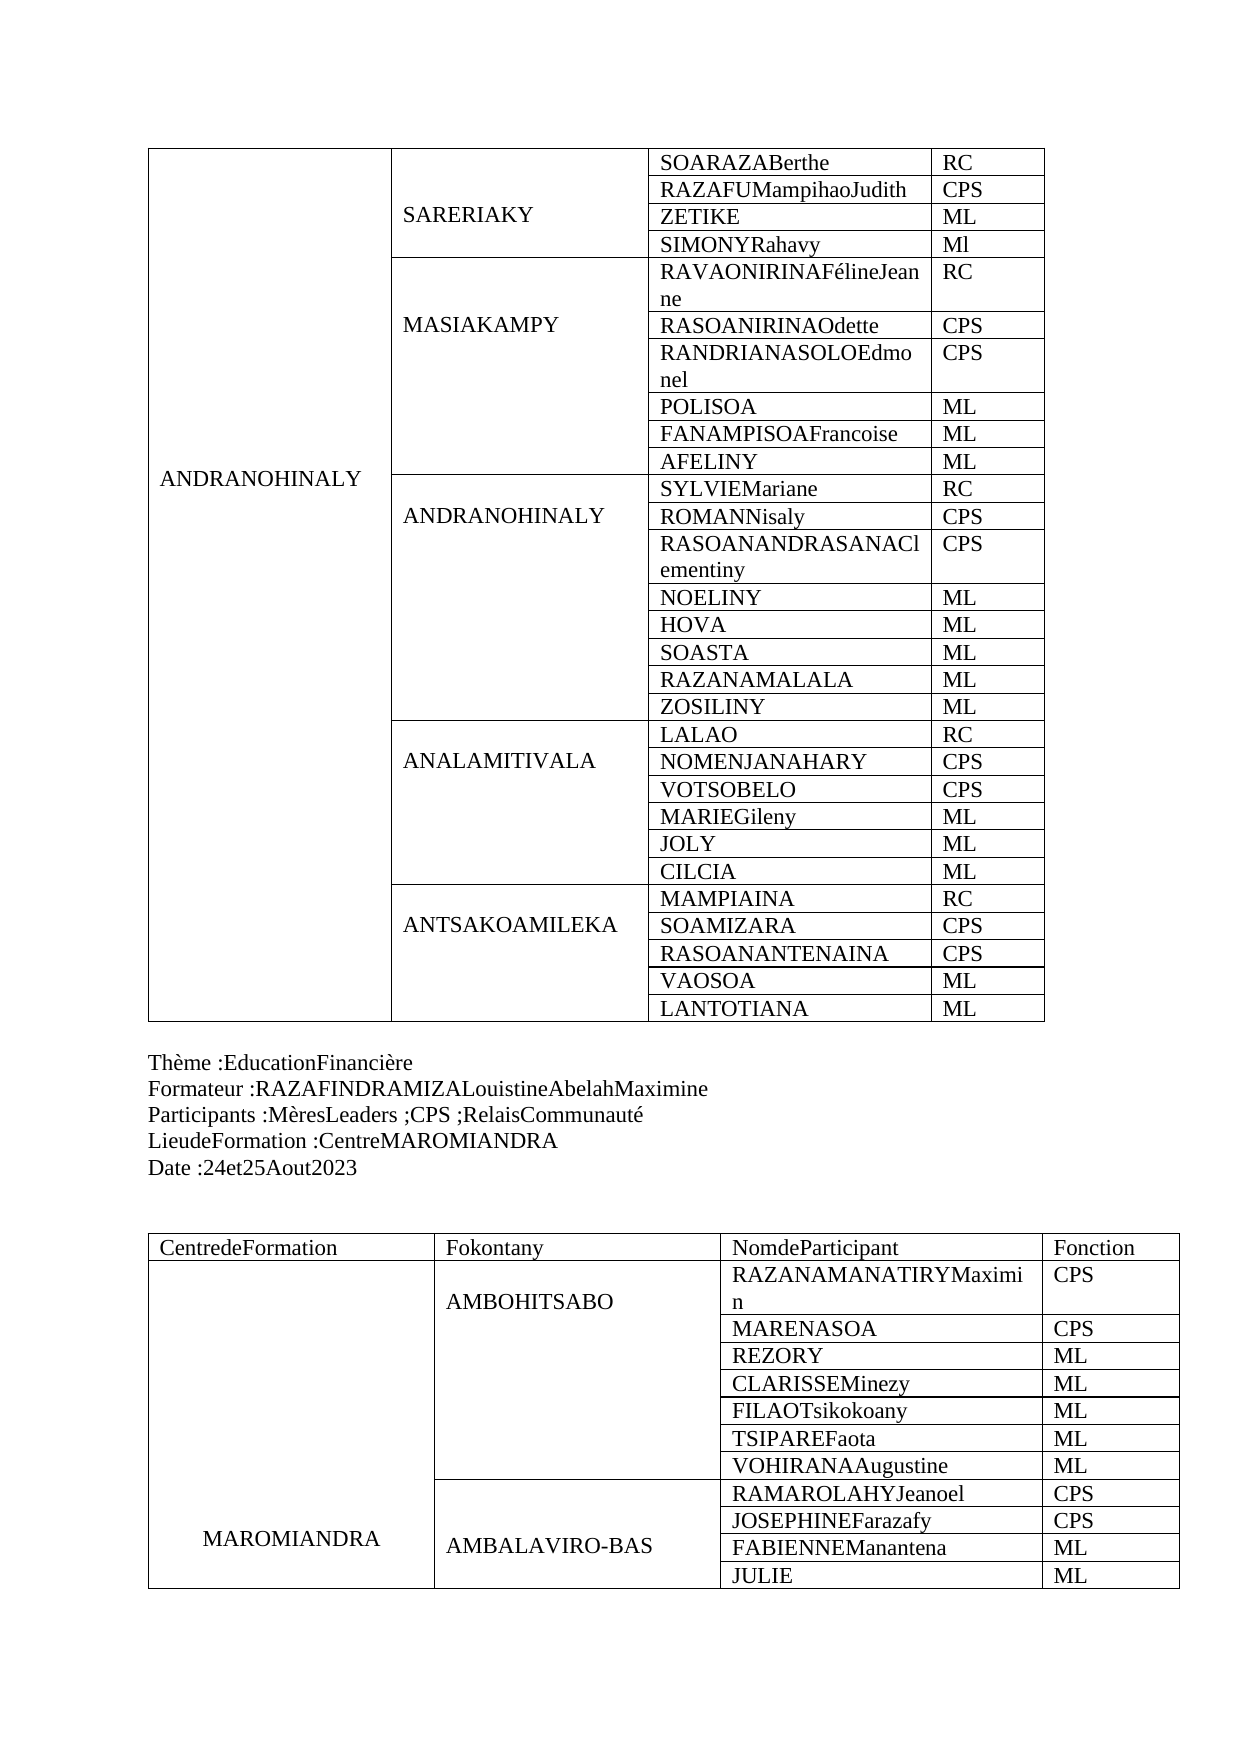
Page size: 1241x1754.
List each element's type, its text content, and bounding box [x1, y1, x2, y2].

table_cell ML [932, 611, 1044, 638]
table_cell MARENA SOA [721, 1315, 1042, 1342]
table_cell CILCIA [649, 858, 931, 884]
text Formateur : RAZAFINDRAMIZA Louistine Abelah Maximine [148, 1075, 1093, 1101]
table_cell RAZANAMALALA [649, 666, 931, 692]
text Lieu de Formation : Centre MAROMIANDRA [148, 1128, 1093, 1154]
table_cell CPS [932, 312, 1044, 338]
table_cell ML [932, 803, 1044, 829]
table_cell ML [932, 858, 1044, 884]
table_cell CPS [1043, 1315, 1179, 1342]
table_cell TSIPARE Faota [721, 1425, 1042, 1451]
table_cell SOAMIZARA [649, 913, 931, 939]
table_cell RAZANAMANATIRY Maximin [721, 1261, 1042, 1314]
table_cell ML [1043, 1370, 1179, 1396]
table_cell ML [932, 968, 1044, 994]
table_cell AFELINY [649, 448, 931, 474]
table_cell FANAMPISOA Francoise [649, 421, 931, 447]
table_cell CPS [932, 339, 1044, 392]
table_cell CPS [932, 176, 1044, 202]
table_cell RC [932, 721, 1044, 747]
table_cell RC [932, 475, 1044, 502]
text Participants : Mères Leaders ; CPS ; Relais Communauté [148, 1101, 1093, 1128]
table_cell HOVA [649, 611, 931, 638]
table_cell Ml [932, 231, 1044, 257]
table_cell ANDRANOHINALY [149, 149, 391, 1021]
table_cell CPS [932, 776, 1044, 802]
table_header Nom de Participant [721, 1234, 1042, 1260]
table_cell CPS [932, 530, 1044, 583]
table_cell ML [932, 448, 1044, 474]
table_cell ML [932, 666, 1044, 692]
table_header Fonction [1043, 1234, 1179, 1260]
table_cell FILAO Tsikokoany [721, 1398, 1042, 1424]
table_cell LALAO [649, 721, 931, 747]
table_cell ML [932, 421, 1044, 447]
table_cell ML [1043, 1452, 1179, 1478]
table_cell RASOANANDRASANA Clementiny [649, 530, 931, 583]
table_cell RAVAONIRINA Féline Jeanne [649, 258, 931, 311]
table_cell ANALAMITIVALA [392, 721, 648, 884]
table_cell RC [932, 149, 1044, 175]
table_cell NOELINY [649, 584, 931, 610]
table_header Fokontany [435, 1234, 720, 1260]
table_cell RANDRIANASOLO Edmonel [649, 339, 931, 392]
table_cell CPS [1043, 1480, 1179, 1506]
table_cell FABIENNE Manantena [721, 1534, 1042, 1561]
table_cell RASOANANTENAINA [649, 940, 931, 966]
table_cell SYLVIE Mariane [649, 475, 931, 502]
table_cell VOTSOBELO [649, 776, 931, 802]
table_cell JOSEPHINE Farazafy [721, 1507, 1042, 1533]
table_cell ML [932, 584, 1044, 610]
table_cell RAZAFU Mampihao Judith [649, 176, 931, 202]
table_cell SOARAZA Berthe [649, 149, 931, 175]
table_cell VAOSOA [649, 968, 931, 994]
table_cell ML [1043, 1343, 1179, 1369]
table_cell CPS [932, 913, 1044, 939]
table_cell CLARISSE Minezy [721, 1370, 1042, 1396]
table_cell ML [932, 204, 1044, 230]
table_cell ROMAN Nisaly [649, 503, 931, 529]
table_header Centre de Formation [149, 1234, 434, 1260]
table_cell RC [932, 885, 1044, 912]
table_cell CPS [932, 503, 1044, 529]
table_cell ML [932, 639, 1044, 665]
table_cell CPS [932, 940, 1044, 966]
table_cell ZOSILINY [649, 694, 931, 720]
table_cell MARIE Gileny [649, 803, 931, 829]
table_cell MAMPIAINA [649, 885, 931, 912]
text Thème : Education Financière [148, 1048, 1093, 1075]
table_cell ML [932, 830, 1044, 857]
table_cell ML [932, 995, 1044, 1021]
table_cell CPS [932, 748, 1044, 774]
table_cell VOHIRANA Augustine [721, 1452, 1042, 1478]
table_cell JOLY [649, 830, 931, 857]
table_cell SOASTA [649, 639, 931, 665]
table_cell CPS [1043, 1261, 1179, 1314]
table_cell ML [1043, 1534, 1179, 1561]
text Date :24 et 25 Aout 2023 [148, 1154, 1093, 1180]
table_cell MASIAKAMPY [392, 258, 648, 474]
table_cell NOMENJANAHARY [649, 748, 931, 774]
table_cell REZORY [721, 1343, 1042, 1369]
table_cell CPS [1043, 1507, 1179, 1533]
table_cell POLISOA [649, 393, 931, 419]
table_cell MAROMIANDRA [149, 1261, 434, 1588]
table_cell ML [1043, 1398, 1179, 1424]
table_cell RAMAROLAHY Jeanoel [721, 1480, 1042, 1506]
table_cell ML [1043, 1562, 1179, 1588]
table_cell AMBOHITSABO [435, 1261, 720, 1478]
table_cell JULIE [721, 1562, 1042, 1588]
table_cell ML [932, 694, 1044, 720]
table_cell LANTOTIANA [649, 995, 931, 1021]
table_cell ANTSAKOAMILEKA [392, 885, 648, 1021]
table_cell ML [932, 393, 1044, 419]
table_cell RC [932, 258, 1044, 311]
table_cell AMBALAVIRO-BAS [435, 1480, 720, 1588]
table_cell ZETIKE [649, 204, 931, 230]
table_cell ML [1043, 1425, 1179, 1451]
table_cell SARERIAKY [392, 149, 648, 257]
table_cell RASOANIRINA Odette [649, 312, 931, 338]
table_cell SIMONY Rahavy [649, 231, 931, 257]
table_cell ANDRANOHINALY [392, 475, 648, 720]
